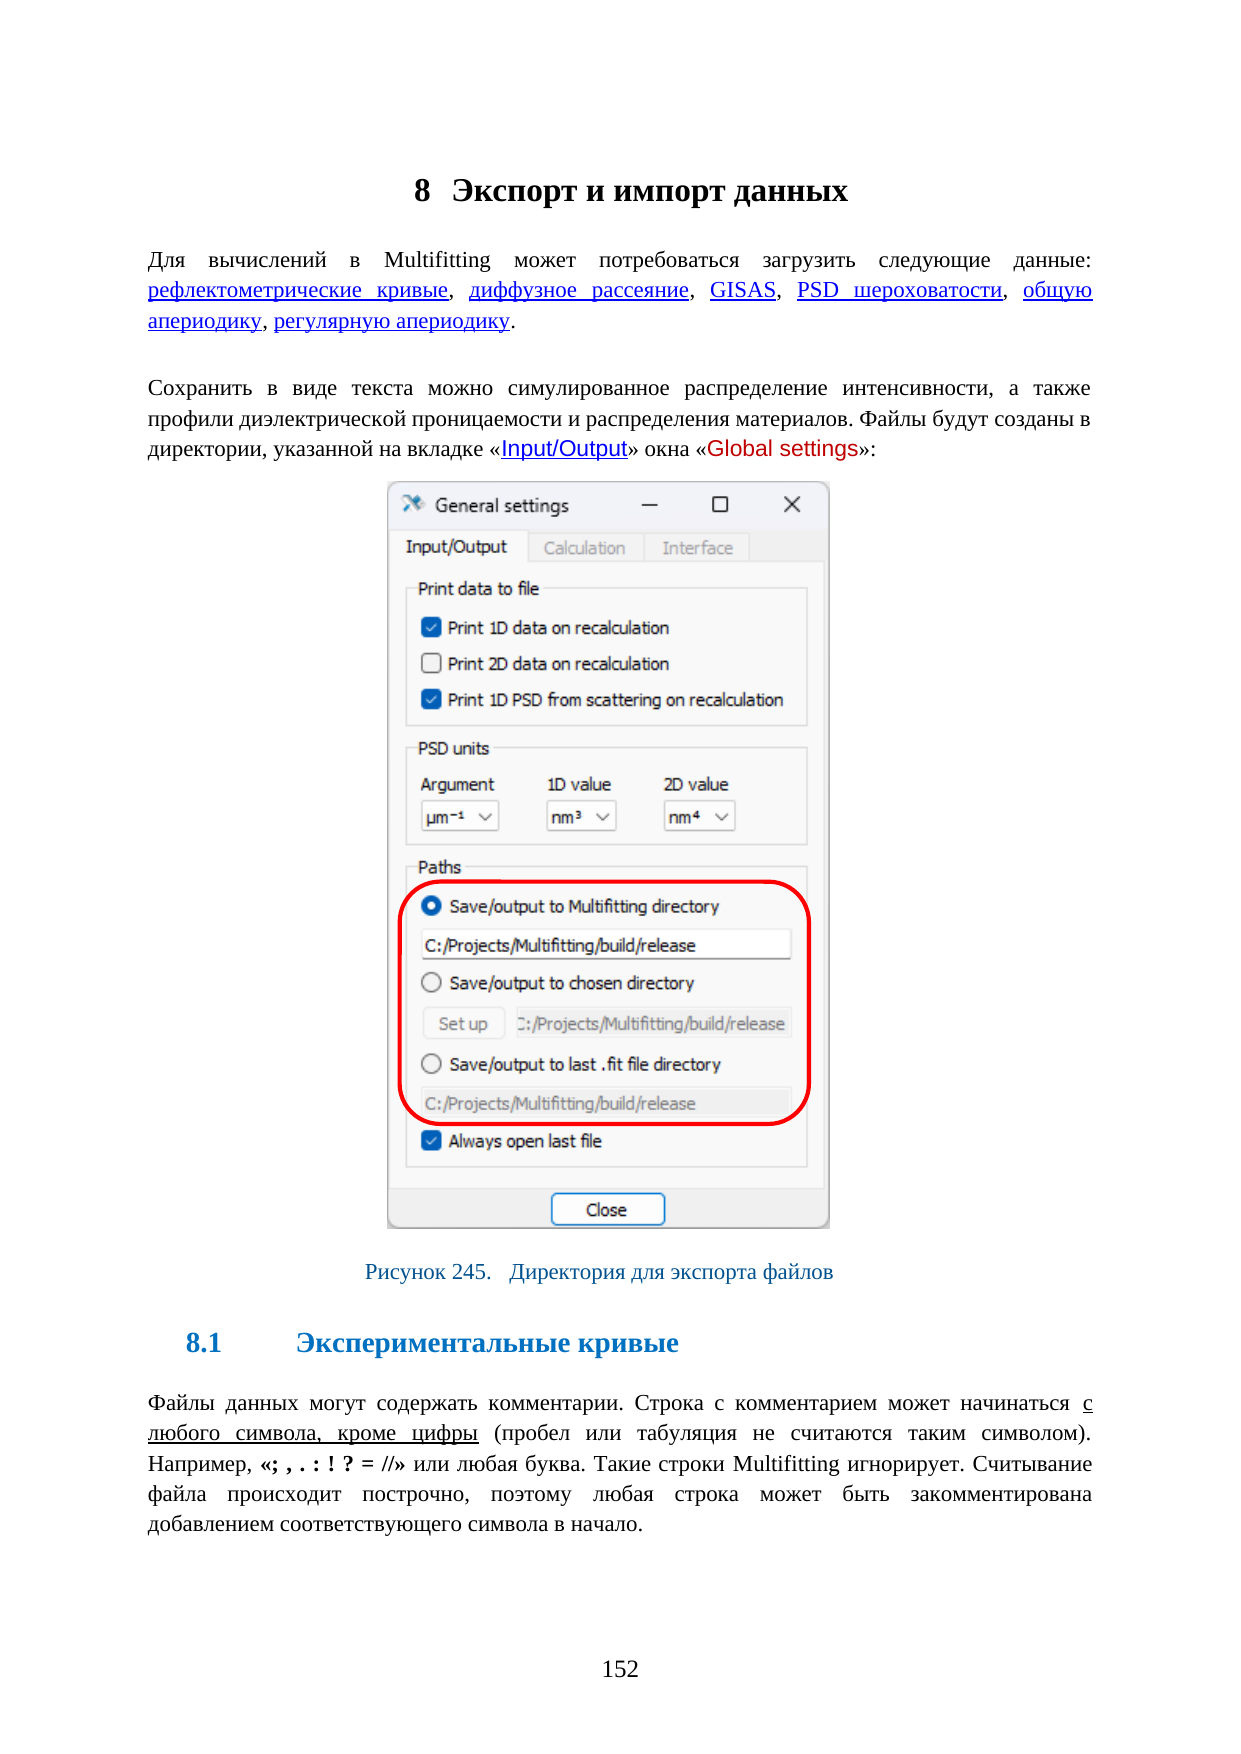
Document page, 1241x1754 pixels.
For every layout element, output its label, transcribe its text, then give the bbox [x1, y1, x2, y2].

subtitle Экспорт и импорт данных [178, 170, 1093, 209]
text Для вычислений в Multifitting может потребоваться загрузить следующие данные: рефлектометрические кривые, диффузное рассеяние, GISAS, PSD шероховатости, общую апериодику, регулярную апериодику. [148, 246, 1093, 333]
picture [387, 481, 830, 1229]
subtitle Экспериментальные кривые [155, 1326, 1093, 1359]
text Файлы данных могут содержать комментарии. Строка с комментарием может начинаться с любого символа, кроме цифры (пробел или табуляция не считаются таким символом). Например, «; , . : ! ? = //» или любая буква. Такие строки Multifitting игнорирует. Считывание файла происходит построчно, поэтому любая строка может быть закомментирована добавлением соответствующего символа в начало. [148, 1389, 1093, 1536]
text Сохранить в виде текста можно симулированное распределение интенсивности, а также профили диэлектрической проницаемости и распределения материалов. Файлы будут созданы в директории, указанной на вкладке «Input/Output» окна «Global settings»: [148, 374, 1093, 461]
